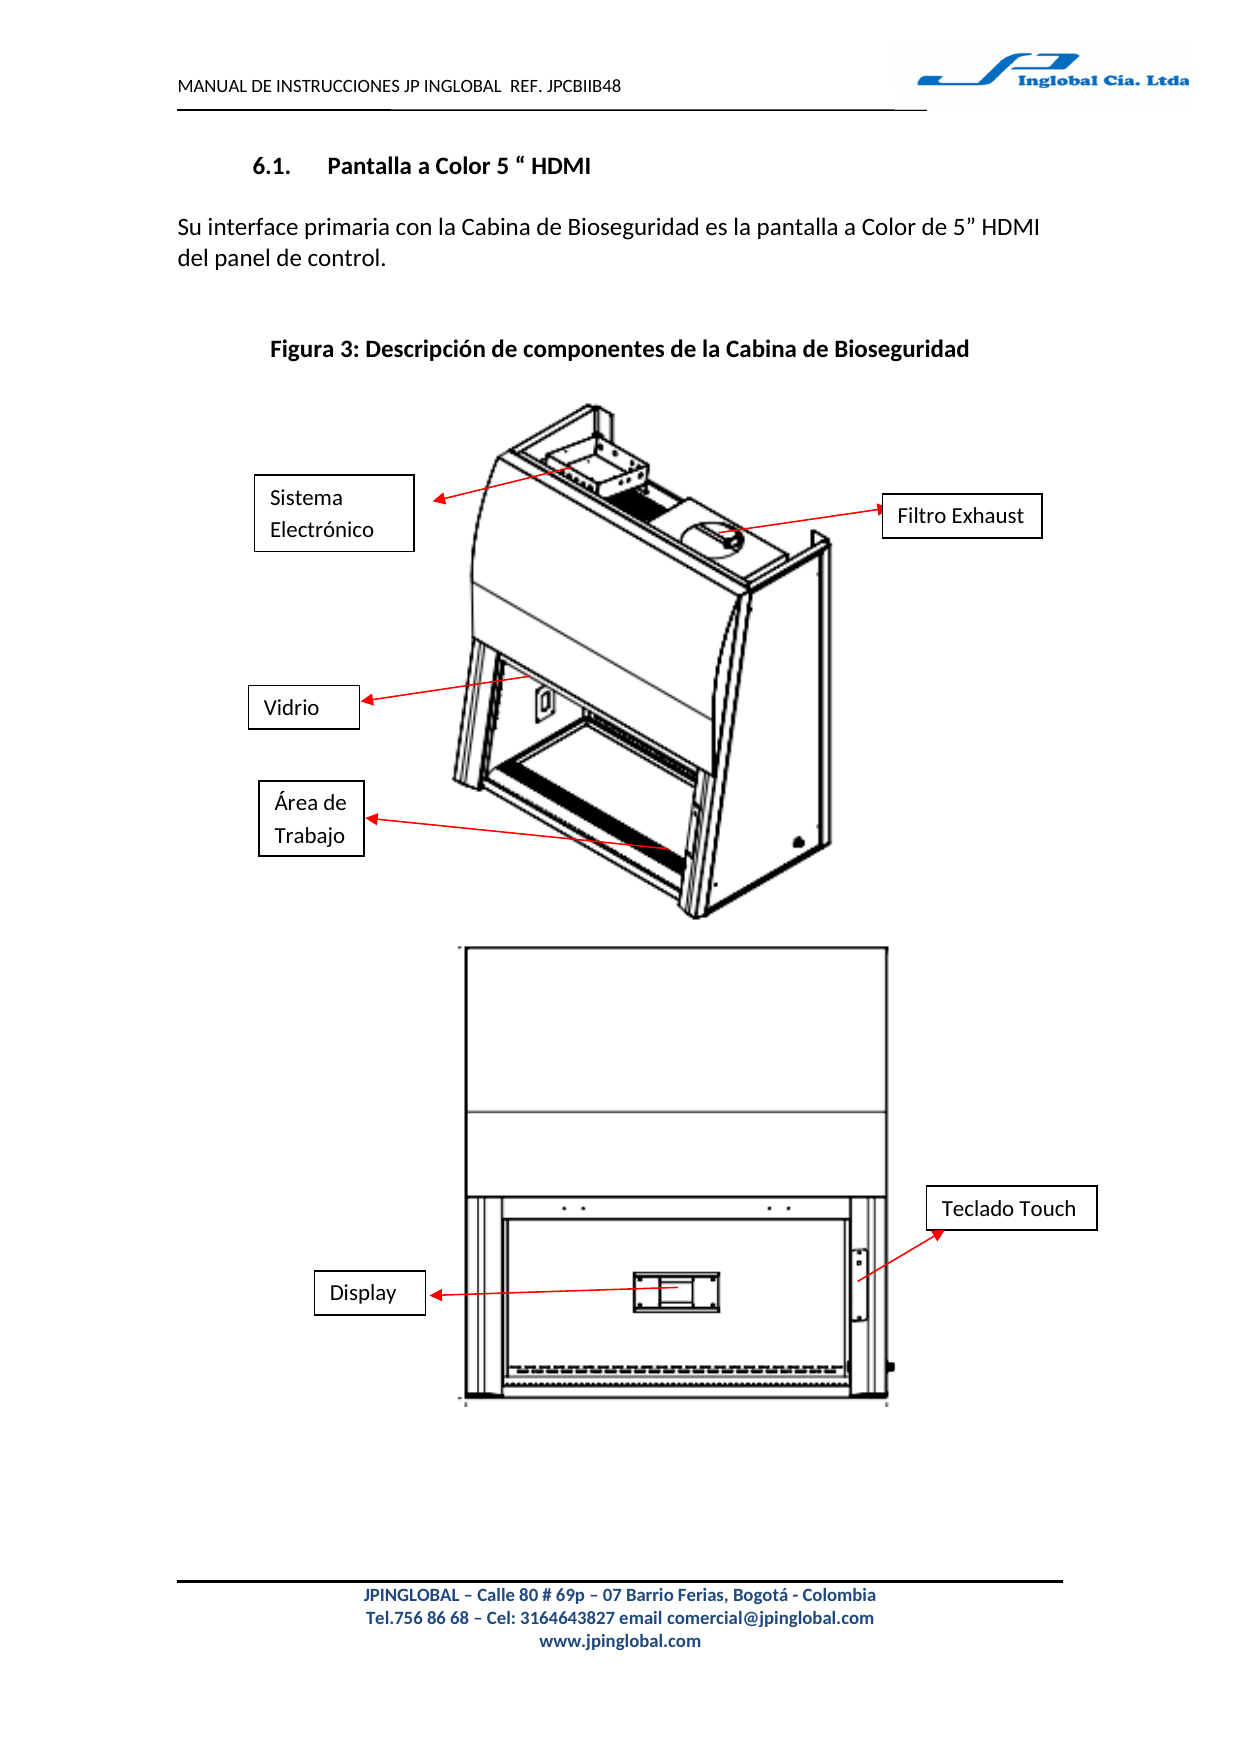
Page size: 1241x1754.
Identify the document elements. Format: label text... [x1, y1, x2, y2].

list Pantalla a Color 5 “ HDMI [252, 150, 1063, 181]
picture [457, 939, 902, 1407]
picture [436, 392, 847, 921]
text Figura 3: Descripción de componentes de la Cabina de Bioseguridad [177, 333, 1063, 364]
text Su interface primaria con la Cabina de Bioseguridad es la pantalla a Color de 5” HDMI del panel de control. [177, 211, 1063, 272]
